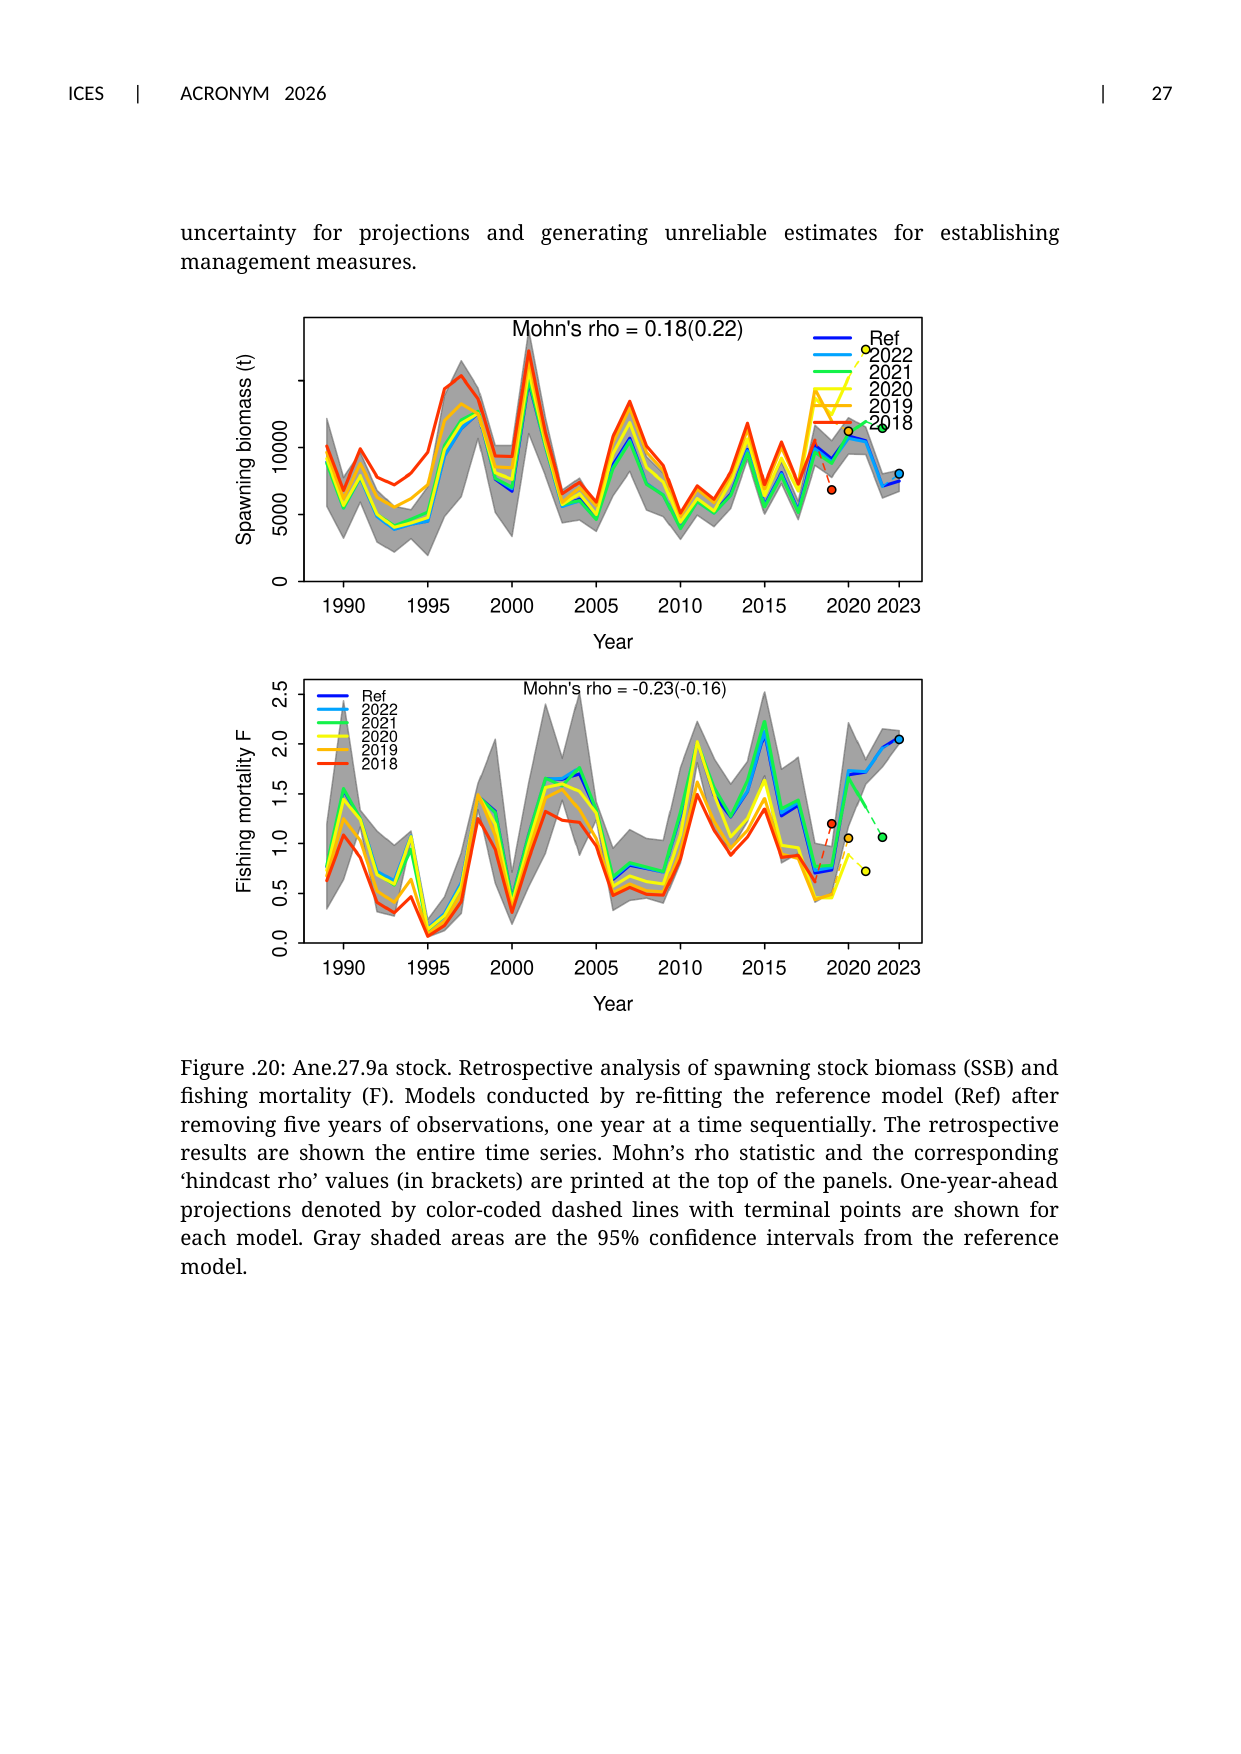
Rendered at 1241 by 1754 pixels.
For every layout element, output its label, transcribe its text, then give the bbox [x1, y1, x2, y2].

text Figure .: Ane.27.9a stock. Retrospective analysis of spawning stock biomass (SSB) and fishing mortality (F). Models conducted by re-fitting the reference model (Ref) after removing five years of observations, one year at a time sequentially. The retrospective results are shown the entire time series. Mohn’s rho statistic and the corresponding ‘hindcast rho’ values (in brackets) are printed at the top of the panels. One-year-ahead projections denoted by color-coded dashed lines with terminal points are shown for each model. Gray shaded areas are the 95% confidence intervals from the reference model. [180, 1053, 1060, 1280]
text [180, 218, 1060, 275]
picture [198, 287, 952, 1041]
